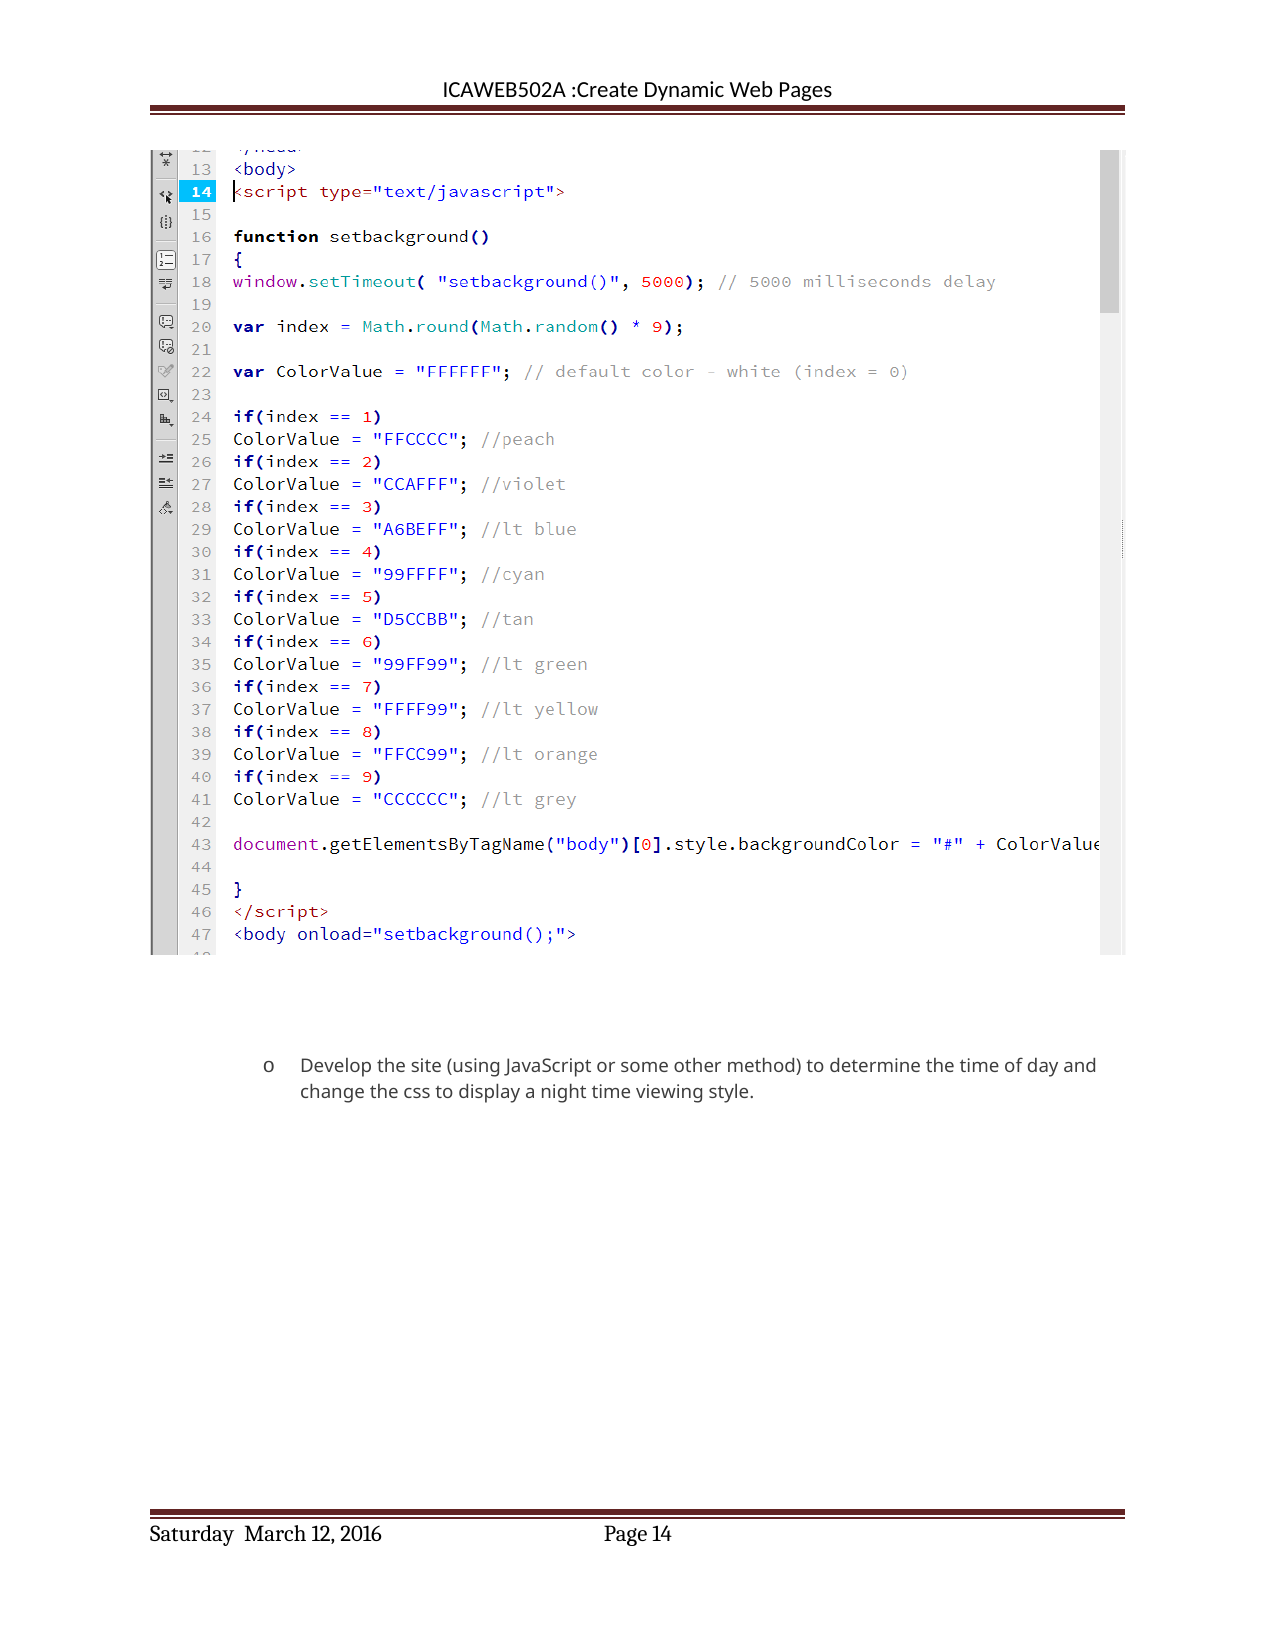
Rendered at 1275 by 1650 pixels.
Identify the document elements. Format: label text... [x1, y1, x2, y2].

picture [150, 150, 1125, 955]
list Develop the site (using JavaScript or some other method) to determine the time of day and change the css to display a night time viewing style. [262, 1052, 1125, 1104]
